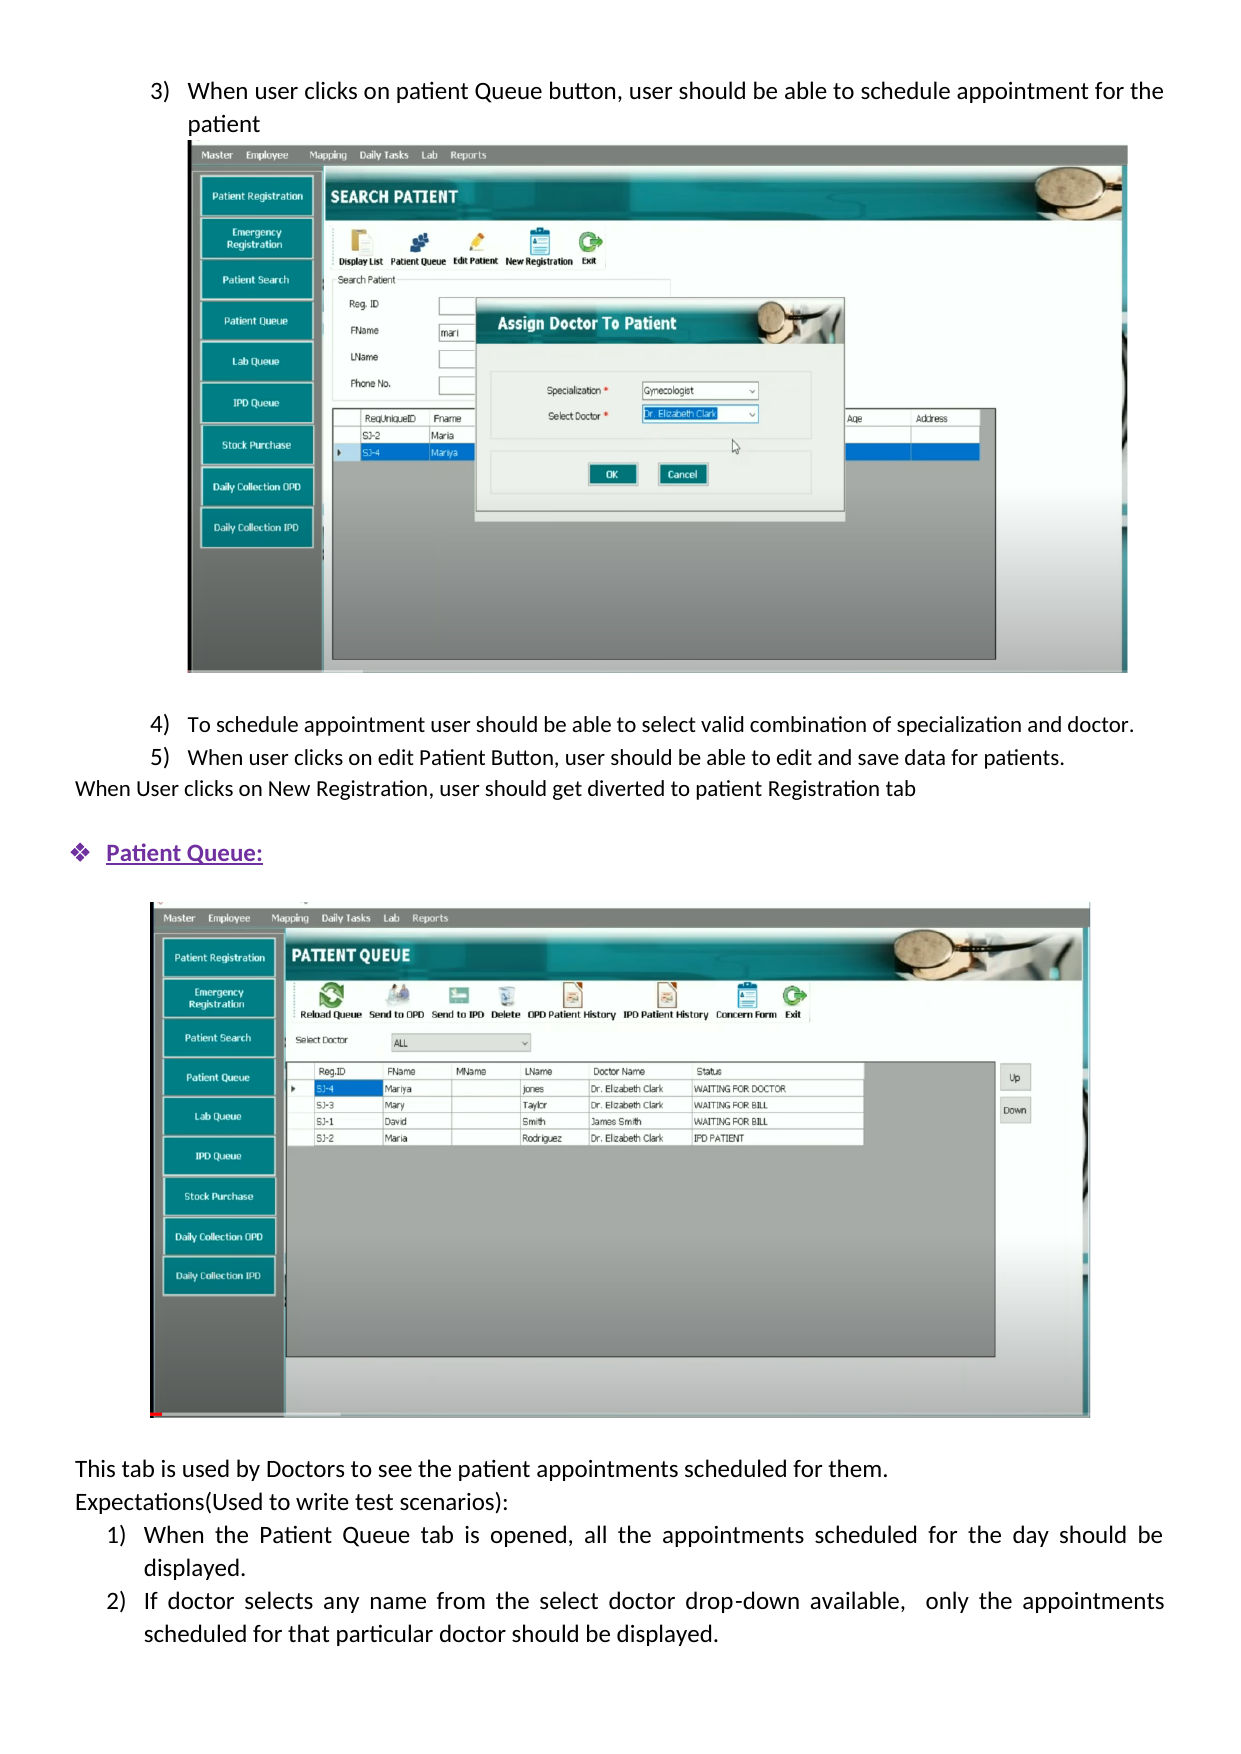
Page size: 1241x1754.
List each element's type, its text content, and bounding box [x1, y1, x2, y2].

list If doctor selects any name from the select doctor drop-down available, only the appointments scheduled for that particular doctor should be displayed. [106, 1585, 1165, 1648]
list When user clicks on edit Patient Button, user should be able to edit and save data for patients. [150, 741, 1165, 771]
list When User clicks on New Registration, user should get diverted to patient Registration tab [75, 774, 1165, 802]
list Patient Queue: [69, 837, 1165, 867]
picture [187, 140, 1128, 673]
list To schedule appointment user should be able to select valid combination of specialization and doctor. [150, 708, 1165, 738]
list Expectations(Used to write test scenarios): [75, 1486, 1165, 1517]
list This tab is used by Doctors to see the patient appointments scheduled for them. [75, 1453, 1165, 1484]
list When the Patient Queue tab is opened, all the appointments scheduled for the day should be displayed. [106, 1519, 1165, 1582]
picture [150, 902, 1091, 1418]
